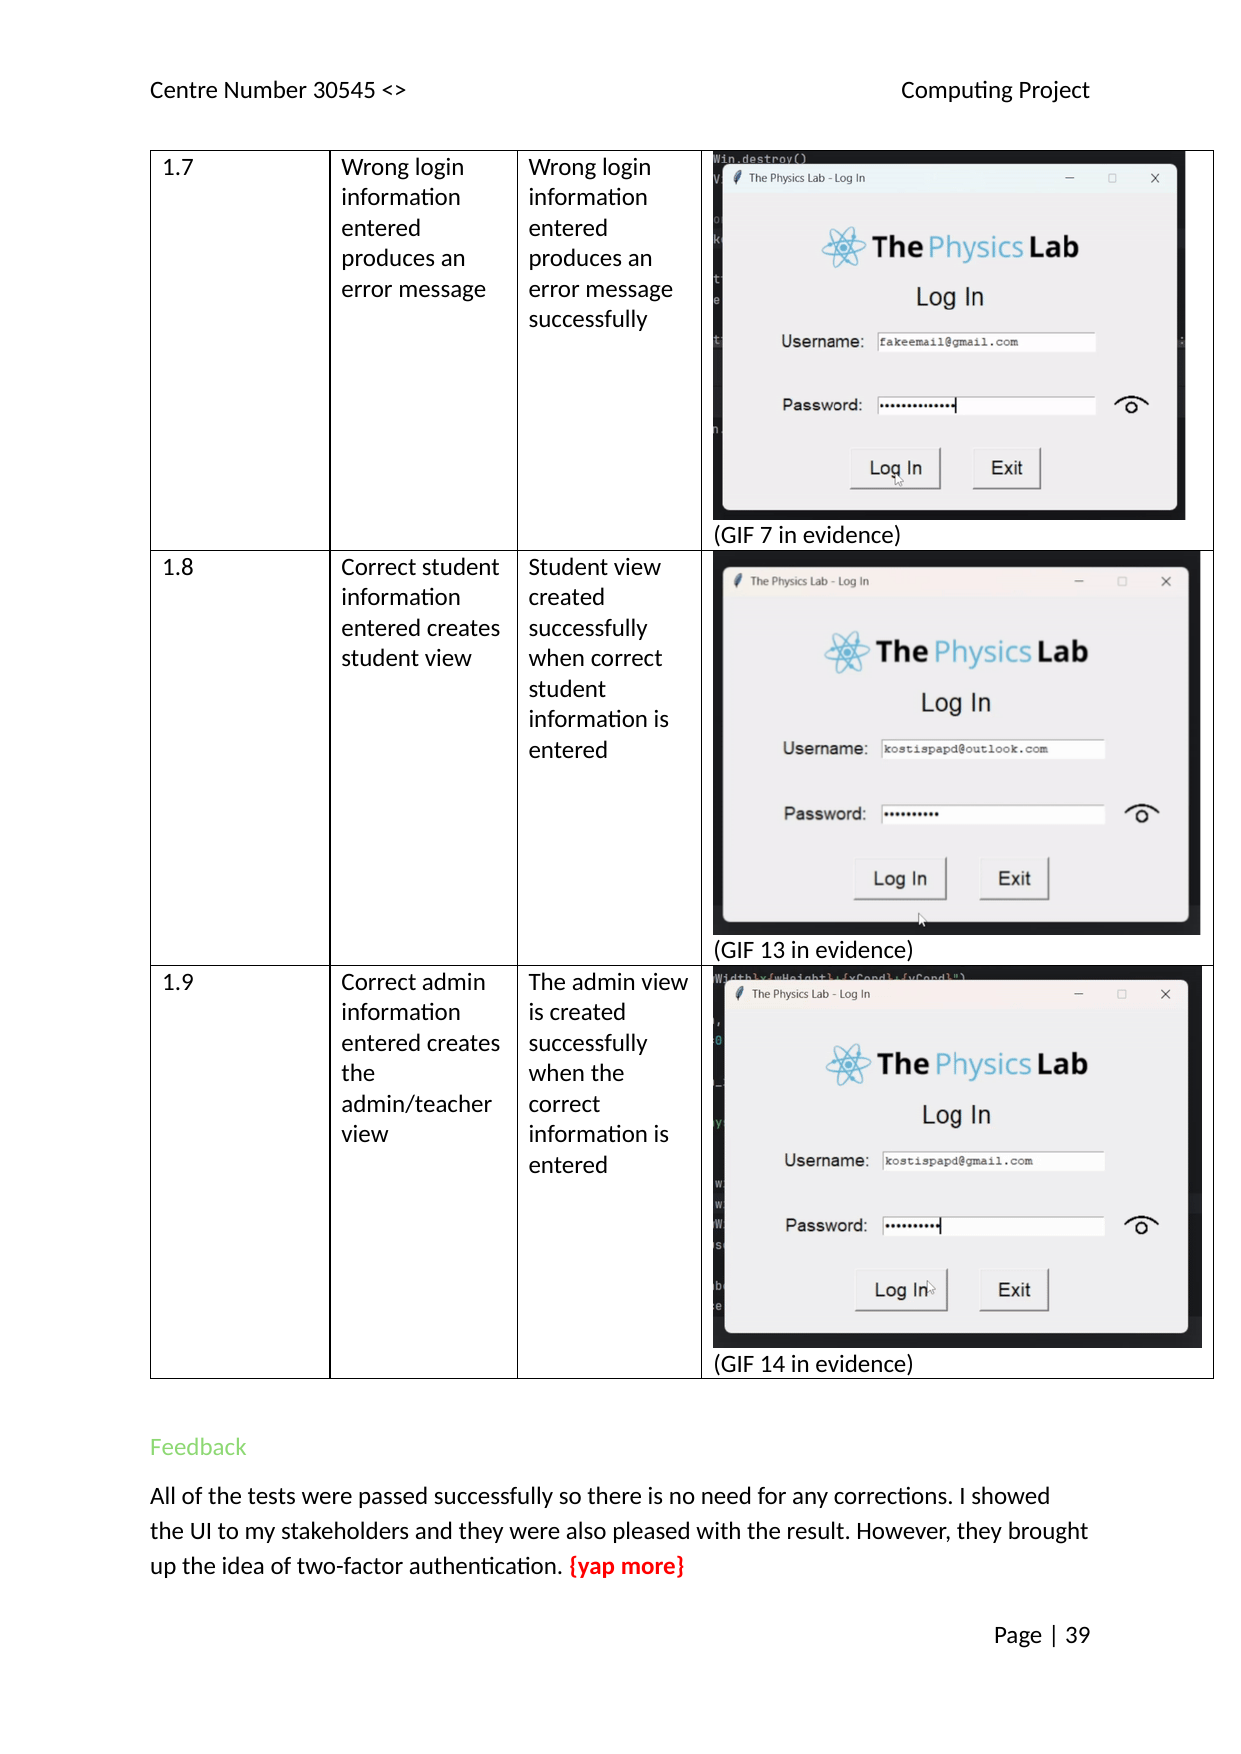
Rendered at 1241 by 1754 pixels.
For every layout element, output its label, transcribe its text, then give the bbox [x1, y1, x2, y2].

text All of the tests were passed successfully so there is no need for any corrections. I showed the UI to my stakeholders and they were also pleased with the result. However, they brought up the idea of two-factor authentication. {yap more} [150, 1481, 1090, 1581]
table_cell 1.7 [151, 151, 329, 550]
table_cell (GIF 14 in evidence) [702, 966, 1213, 1378]
table_cell 1.8 [151, 551, 329, 965]
picture [713, 551, 1201, 935]
table_cell Correct admin information entered creates the admin/teacher view [331, 966, 517, 1378]
picture [713, 151, 1186, 520]
table_cell The admin view is created successfully when the correct information is entered [518, 966, 701, 1378]
table_cell Correct student information entered creates student view [331, 551, 517, 965]
picture [713, 966, 1202, 1348]
text Feedback [150, 1431, 1090, 1461]
table_cell Wrong login information entered produces an error message [331, 151, 517, 550]
table_cell 1.9 [151, 966, 329, 1378]
table_cell (GIF 13 in evidence) [702, 551, 1213, 965]
table_cell (GIF 7 in evidence) [702, 151, 1213, 550]
table_cell Student view created successfully when correct student information is entered [518, 551, 701, 965]
table_cell Wrong login information entered produces an error message successfully [518, 151, 701, 550]
